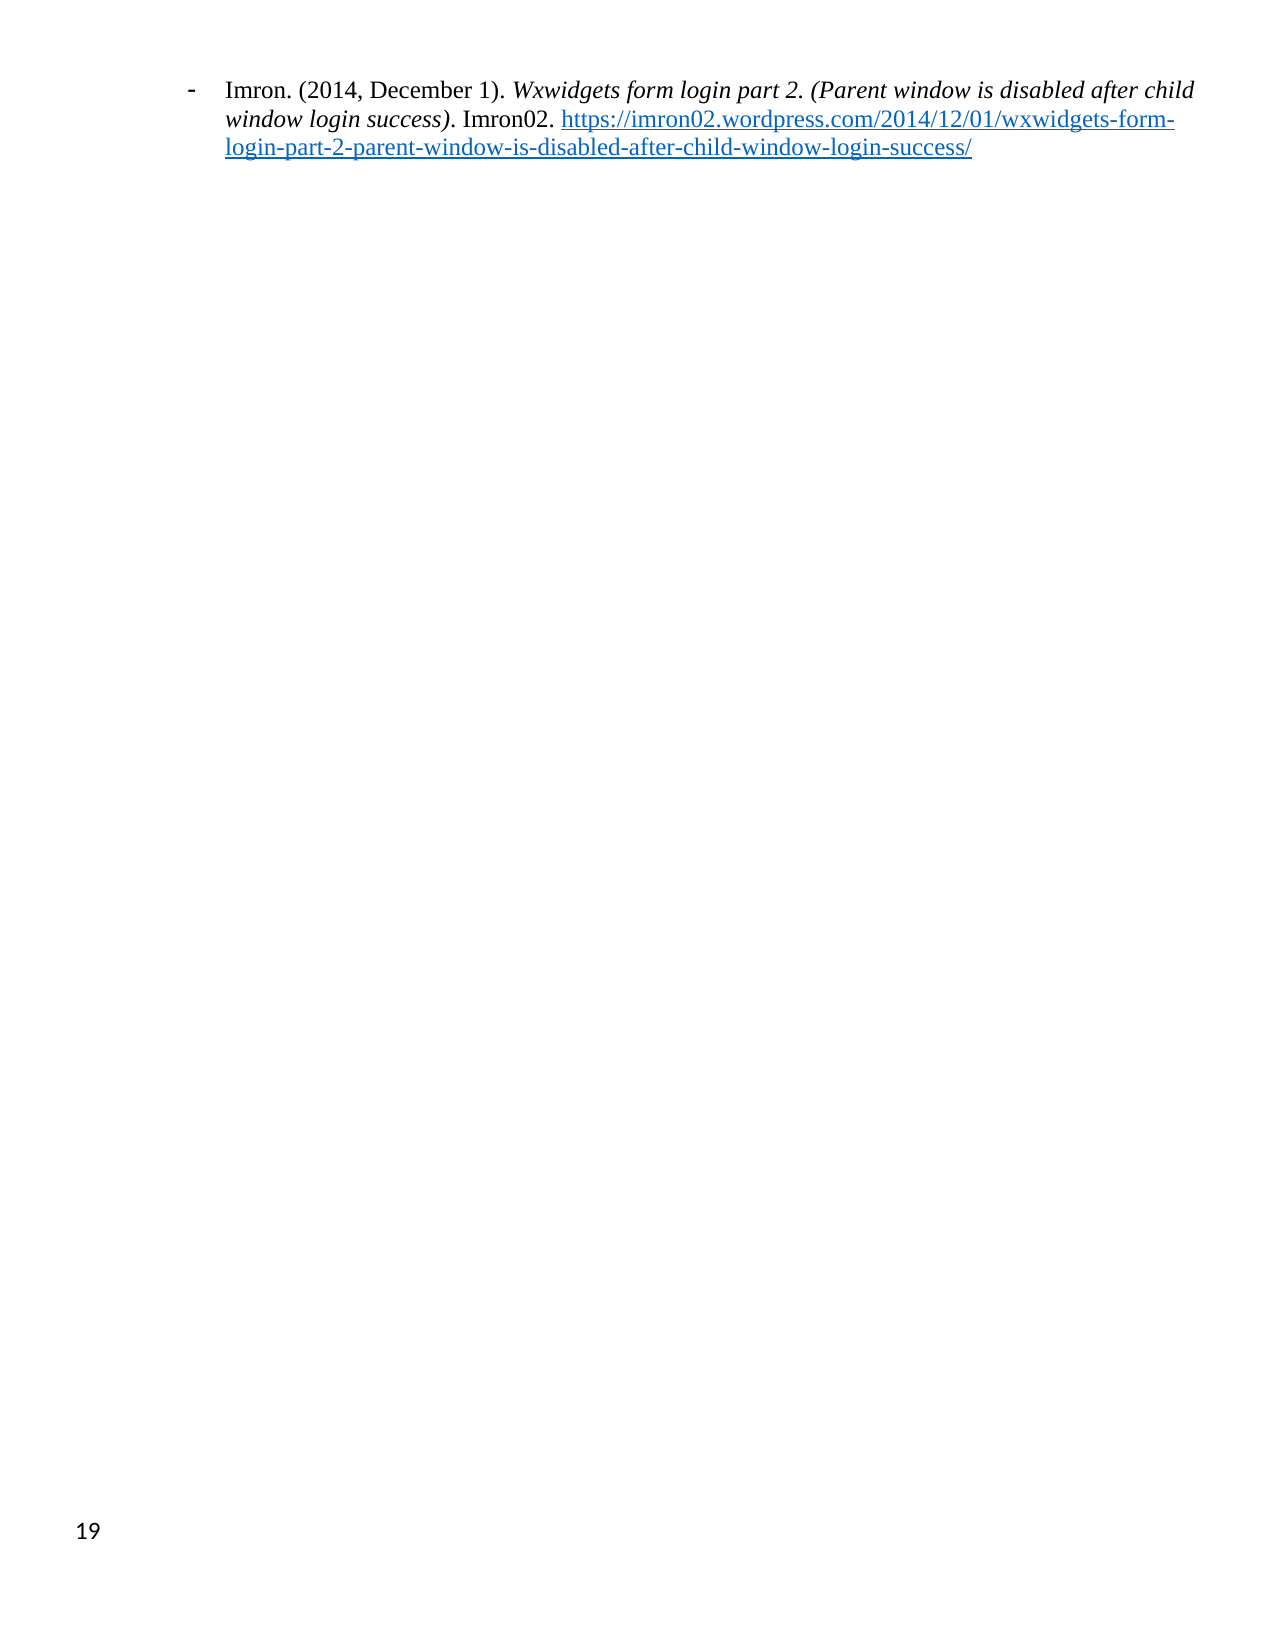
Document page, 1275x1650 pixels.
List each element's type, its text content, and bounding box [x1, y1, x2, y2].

list Imron. (2014, December 1). Wxwidgets form login part 2. (Parent window is disabled after child window login success). Imron02. https://imron02.wordpress.com/2014/12/01/wxwidgets-form-login-part-2-parent-window-is-disabled-after-child-window-login-success/ [187, 75, 1200, 161]
